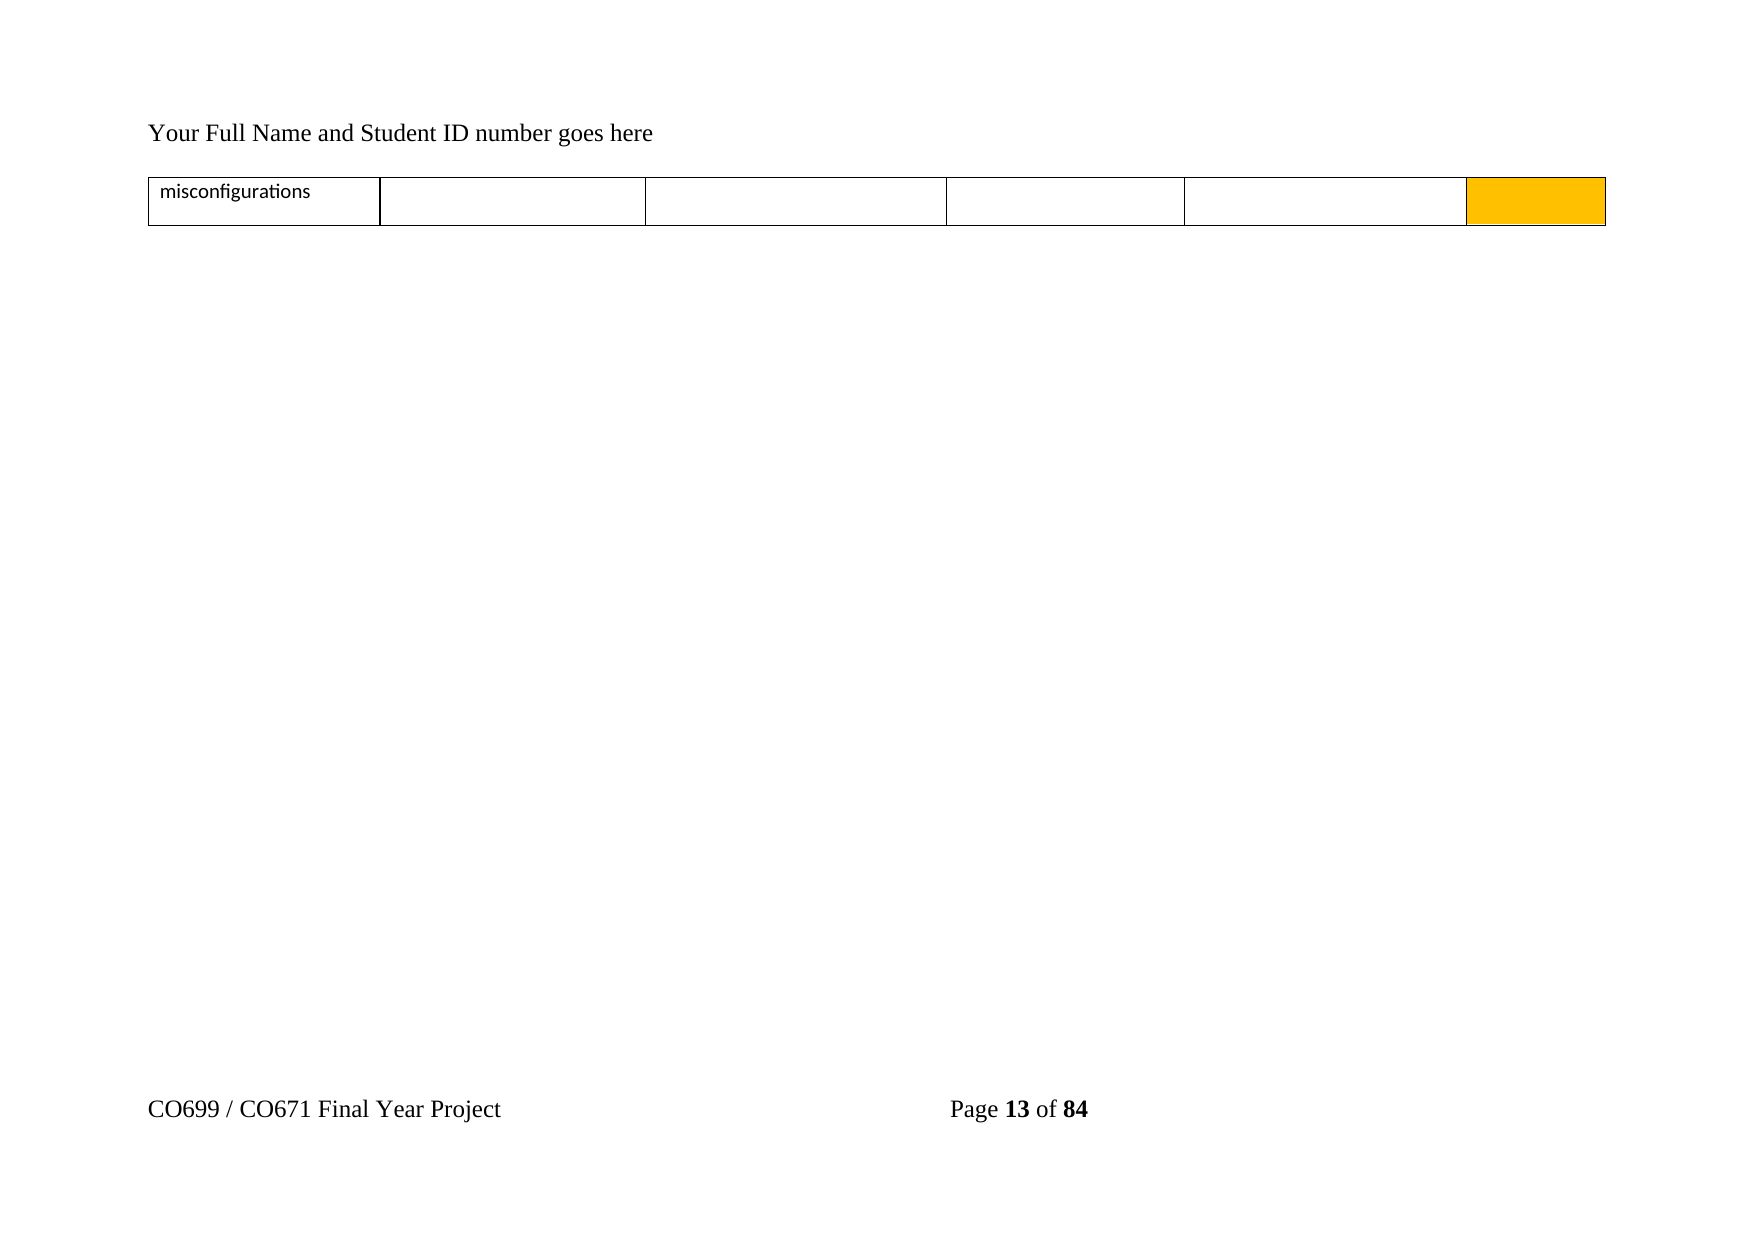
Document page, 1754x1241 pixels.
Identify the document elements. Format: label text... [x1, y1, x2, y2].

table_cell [646, 178, 946, 224]
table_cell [381, 178, 645, 224]
table_cell Medium [1467, 178, 1605, 224]
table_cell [149, 178, 379, 224]
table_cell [1185, 178, 1466, 224]
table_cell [947, 178, 1184, 224]
